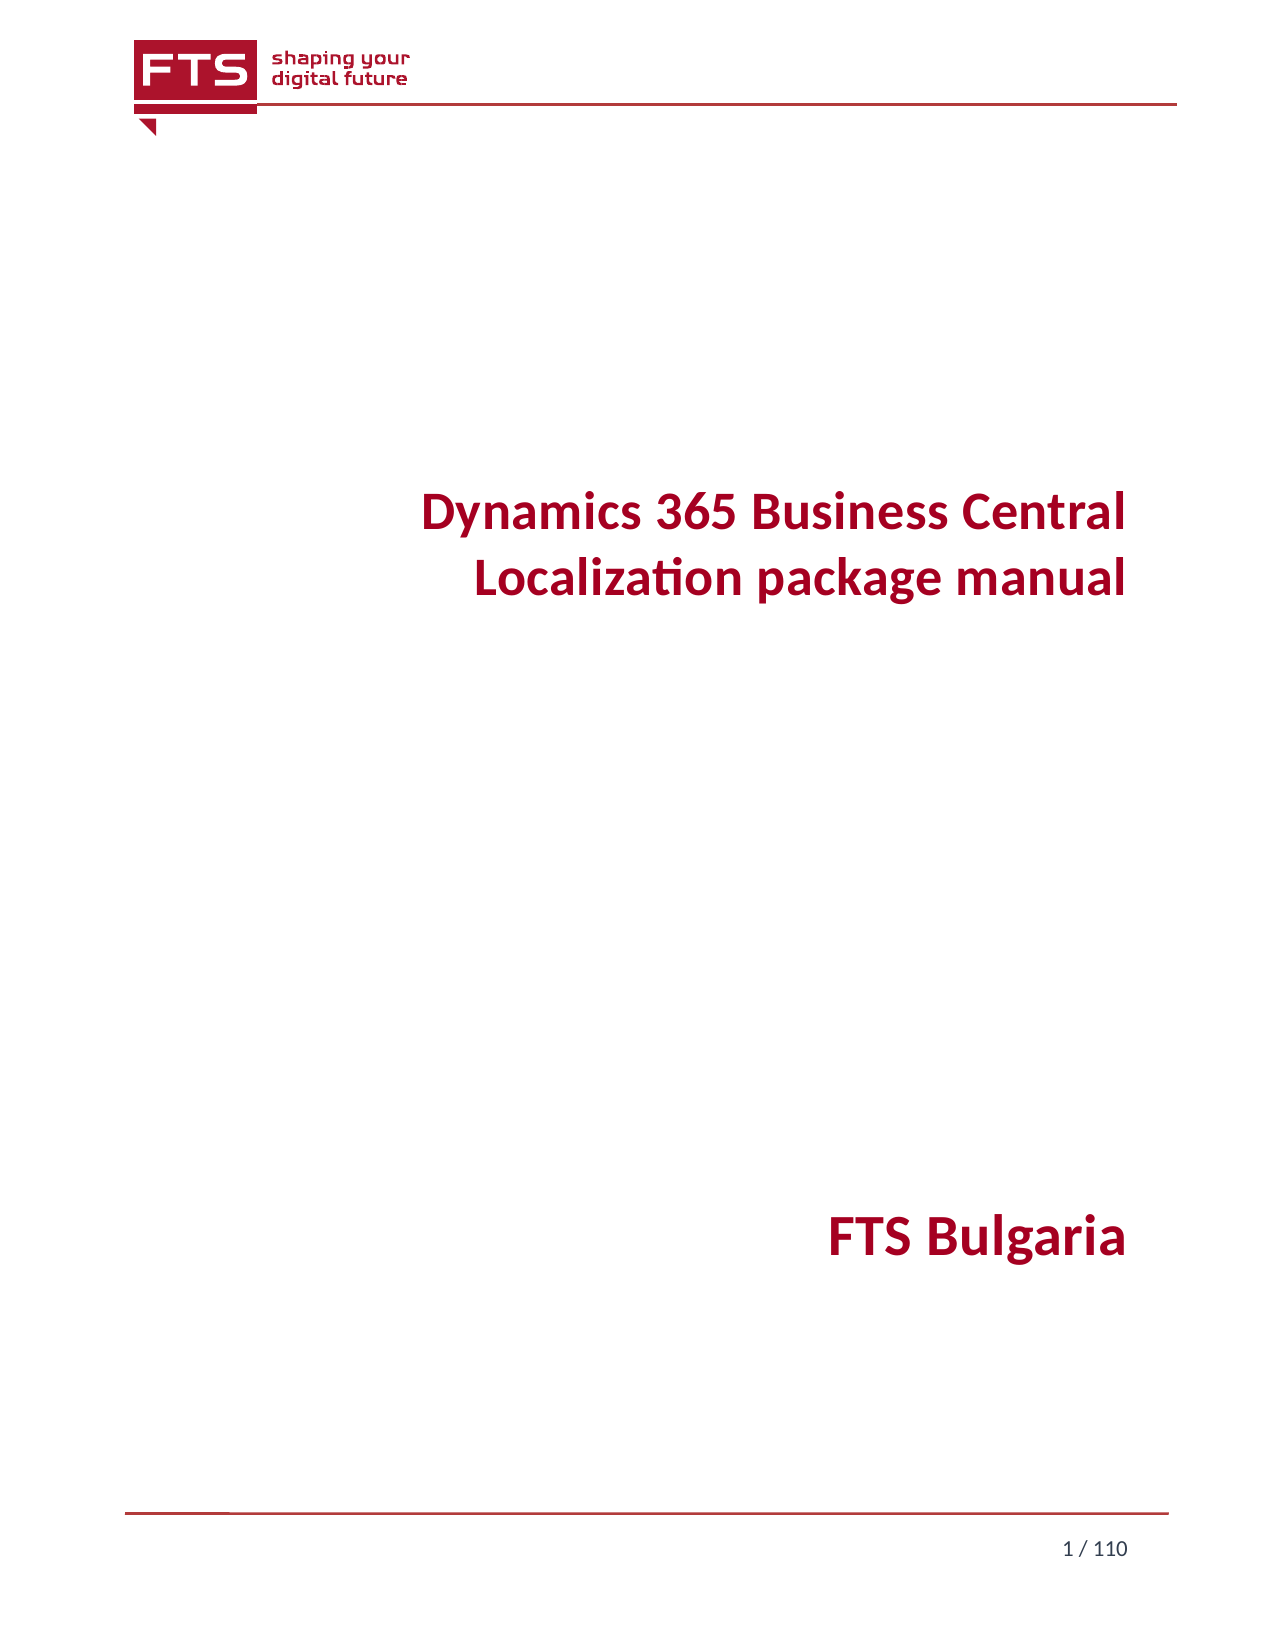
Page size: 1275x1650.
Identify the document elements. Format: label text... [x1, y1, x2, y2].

title Dynamics 365 Business Central Localization package manual [148, 476, 1127, 609]
title FTS Bulgaria [148, 1198, 1127, 1270]
